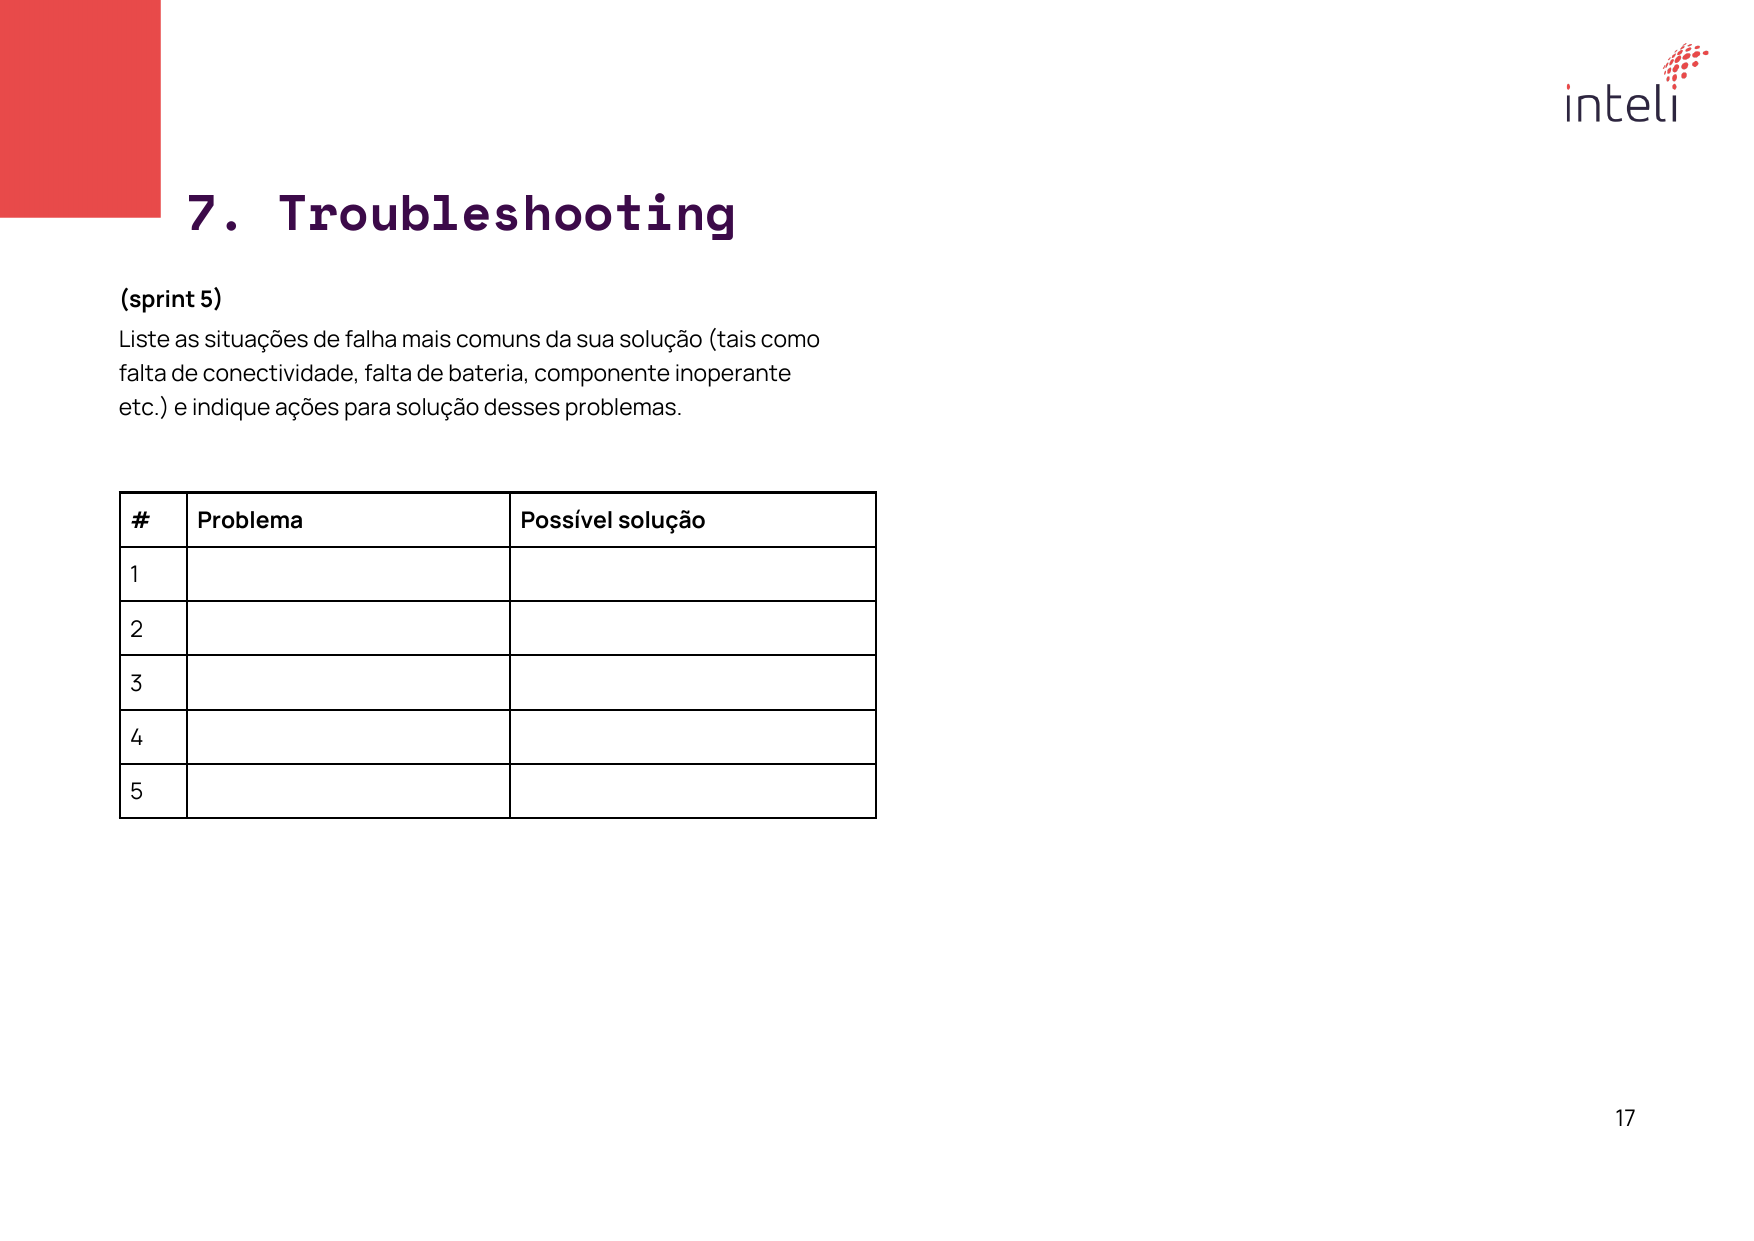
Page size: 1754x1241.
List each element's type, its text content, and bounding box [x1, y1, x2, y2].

table_header # [121, 494, 186, 546]
table_header Problema [188, 494, 509, 546]
picture [0, 0, 161, 218]
table_cell 2 [121, 602, 186, 654]
picture [1566, 43, 1709, 122]
table_cell [188, 602, 509, 654]
table_cell [188, 656, 509, 708]
table_header Possível solução [511, 494, 875, 546]
subtitle 7. Troubleshooting [118, 174, 839, 248]
table_cell [511, 602, 875, 654]
table_cell 1 [121, 548, 186, 600]
table_cell [511, 765, 875, 817]
text Liste as situações de falha mais comuns da sua solução (tais como falta de conectividade, falta de bateria, componente inoperante etc.) e indique ações para solução desses problemas. [118, 323, 839, 422]
table_cell [188, 548, 509, 600]
table_cell 4 [121, 711, 186, 763]
subtitle (sprint 5) [118, 283, 839, 314]
table_cell [511, 548, 875, 600]
table_cell 3 [121, 656, 186, 708]
table_cell 5 [121, 765, 186, 817]
table_cell [188, 765, 509, 817]
table_cell [511, 711, 875, 763]
table_cell [188, 711, 509, 763]
table_cell [511, 656, 875, 708]
